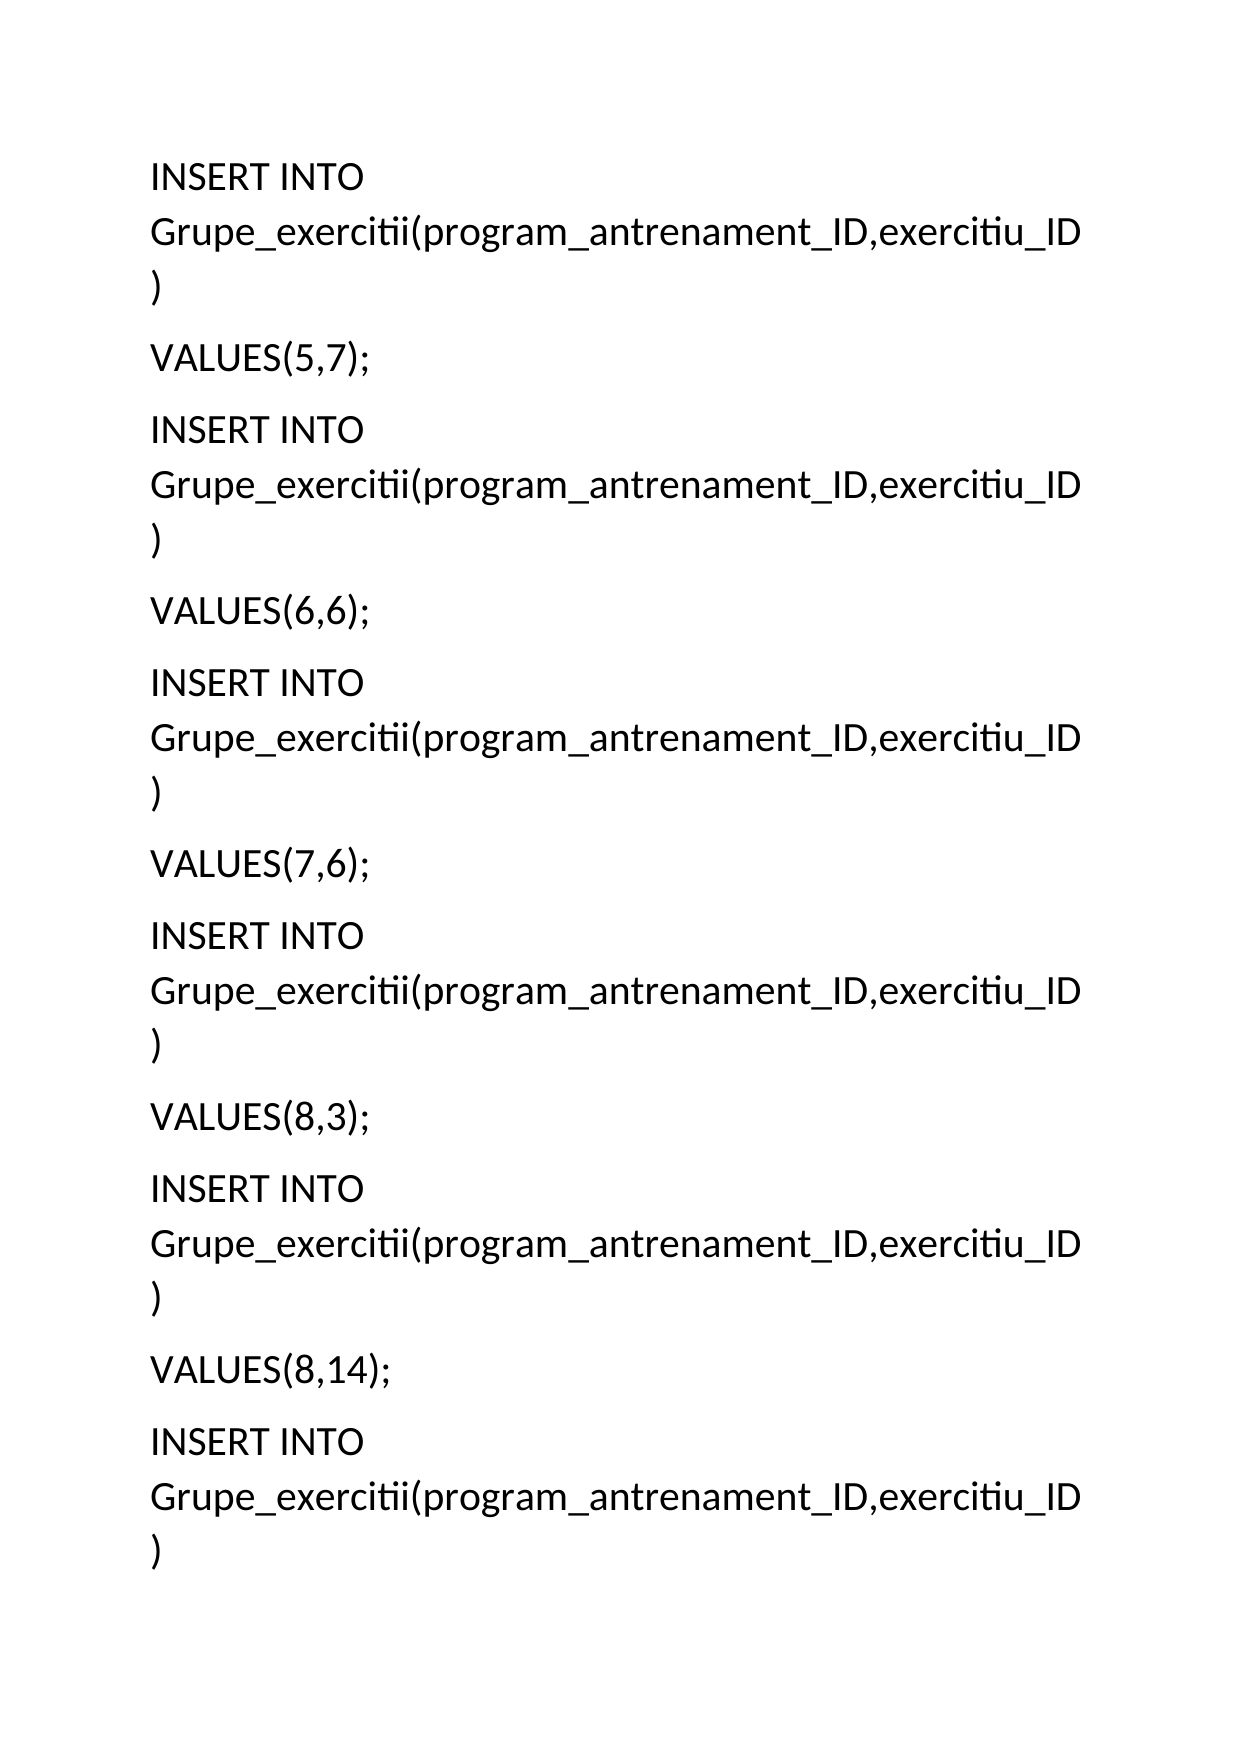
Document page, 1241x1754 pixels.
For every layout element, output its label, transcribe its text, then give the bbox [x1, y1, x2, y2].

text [150, 150, 1090, 311]
text VALUES(5,7); [150, 331, 1090, 382]
text VALUES(7,6); [150, 837, 1090, 888]
text VALUES(8,14); [150, 1343, 1090, 1394]
text VALUES(6,6); [150, 584, 1090, 635]
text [150, 1162, 1090, 1322]
text INSERT INTO Grupe_exercitii(program_antrenament_ID,exercitiu_ID) [150, 656, 1090, 816]
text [150, 403, 1090, 563]
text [150, 1414, 1090, 1575]
text VALUES(8,3); [150, 1090, 1090, 1141]
text INSERT INTO Grupe_exercitii(program_antrenament_ID,exercitiu_ID) [150, 909, 1090, 1069]
